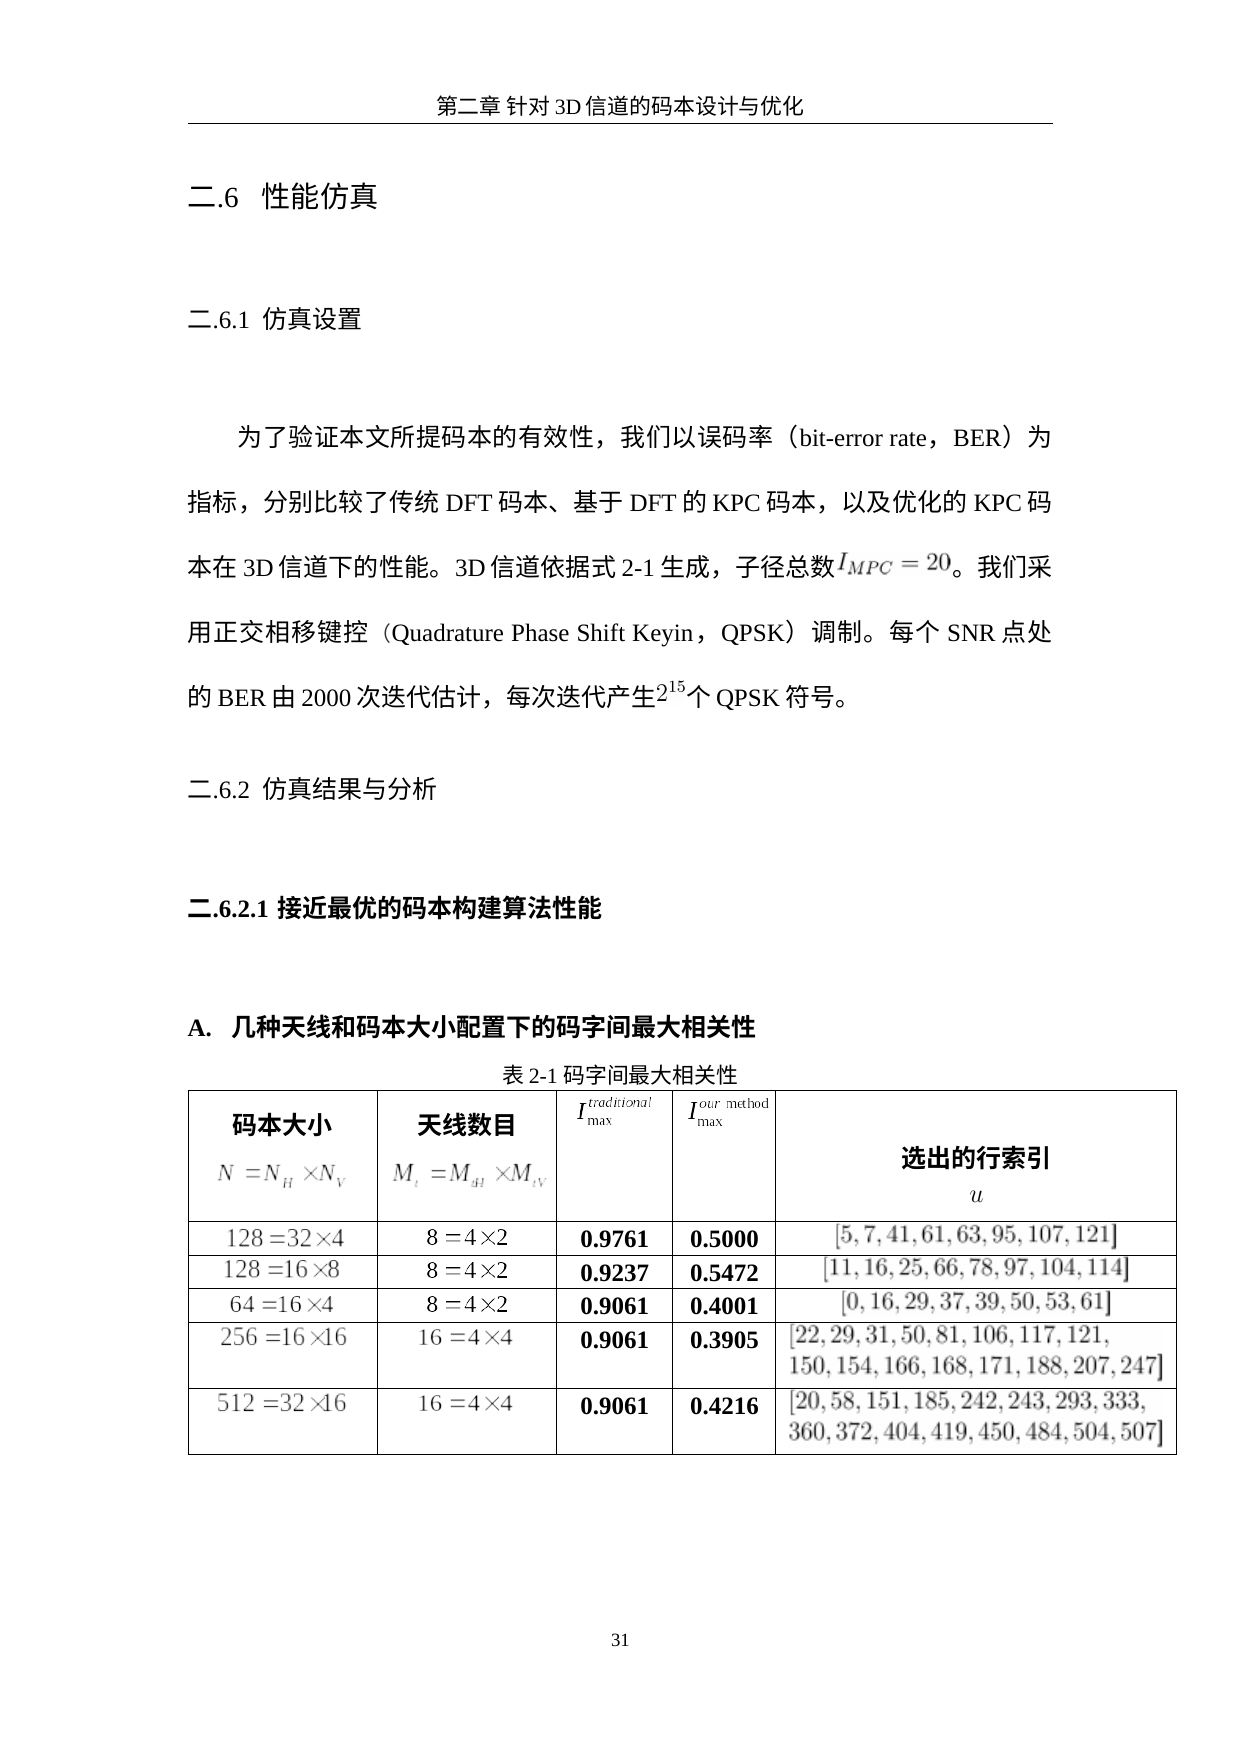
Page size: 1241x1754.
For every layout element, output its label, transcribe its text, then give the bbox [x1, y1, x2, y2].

subtitle 仿真设置 [187, 285, 1053, 350]
table_header 码本大小 [189, 1091, 377, 1221]
table_cell [776, 1389, 1176, 1454]
table_cell [378, 1323, 556, 1388]
table_cell 0.9237 [557, 1256, 672, 1288]
table_cell [189, 1256, 377, 1288]
text 为了验证本文所提码本的有效性，我们以误码率（bit-error rate，BER）为指标，分别比较了传统DFT码本、基于DFT的KPC码本，以及优化的KPC码本在3D信道下的性能。3D信道依据式2-1生成，子径总数。我们采用正交相移键控（Quadrature Phase Shift Keyin，QPSK）调制。每个SNR点处的BER由2000次迭代估计，每次迭代产生个QPSK符号。 [187, 403, 1053, 728]
table_cell 0.4001 [673, 1289, 775, 1322]
subtitle 仿真结果与分析 [187, 756, 1053, 821]
table_cell 0.9061 [557, 1323, 672, 1388]
table_cell 0.3905 [673, 1323, 775, 1388]
table_cell [189, 1323, 377, 1388]
table_cell 0.9761 [557, 1222, 672, 1255]
table_cell 0.5000 [673, 1222, 775, 1255]
text 表2-1 码字间最大相关性 [187, 1058, 1053, 1090]
table_cell [189, 1222, 377, 1255]
table_cell [378, 1389, 556, 1454]
table_cell 0.9061 [557, 1389, 672, 1454]
table_cell [776, 1323, 1176, 1388]
table_cell [378, 1222, 556, 1255]
table_cell [776, 1222, 1176, 1255]
table_header [673, 1091, 775, 1221]
table_cell 0.9061 [557, 1289, 672, 1322]
table_cell [378, 1289, 556, 1322]
table_cell [776, 1289, 1176, 1322]
subtitle 性能仿真 [187, 162, 1053, 227]
table_cell [189, 1389, 377, 1454]
table_header 天线数目 [378, 1091, 556, 1221]
subtitle 接近最优的码本构建算法性能 [187, 874, 1053, 939]
list 几种天线和码本大小配置下的码字间最大相关性 [187, 993, 1053, 1058]
table_header [557, 1091, 672, 1221]
table_header 选出的行索引 [776, 1091, 1176, 1221]
table_cell [378, 1256, 556, 1288]
table_cell [189, 1289, 377, 1322]
table_cell 0.4216 [673, 1389, 775, 1454]
table_cell [776, 1256, 1176, 1288]
table_cell 0.5472 [673, 1256, 775, 1288]
